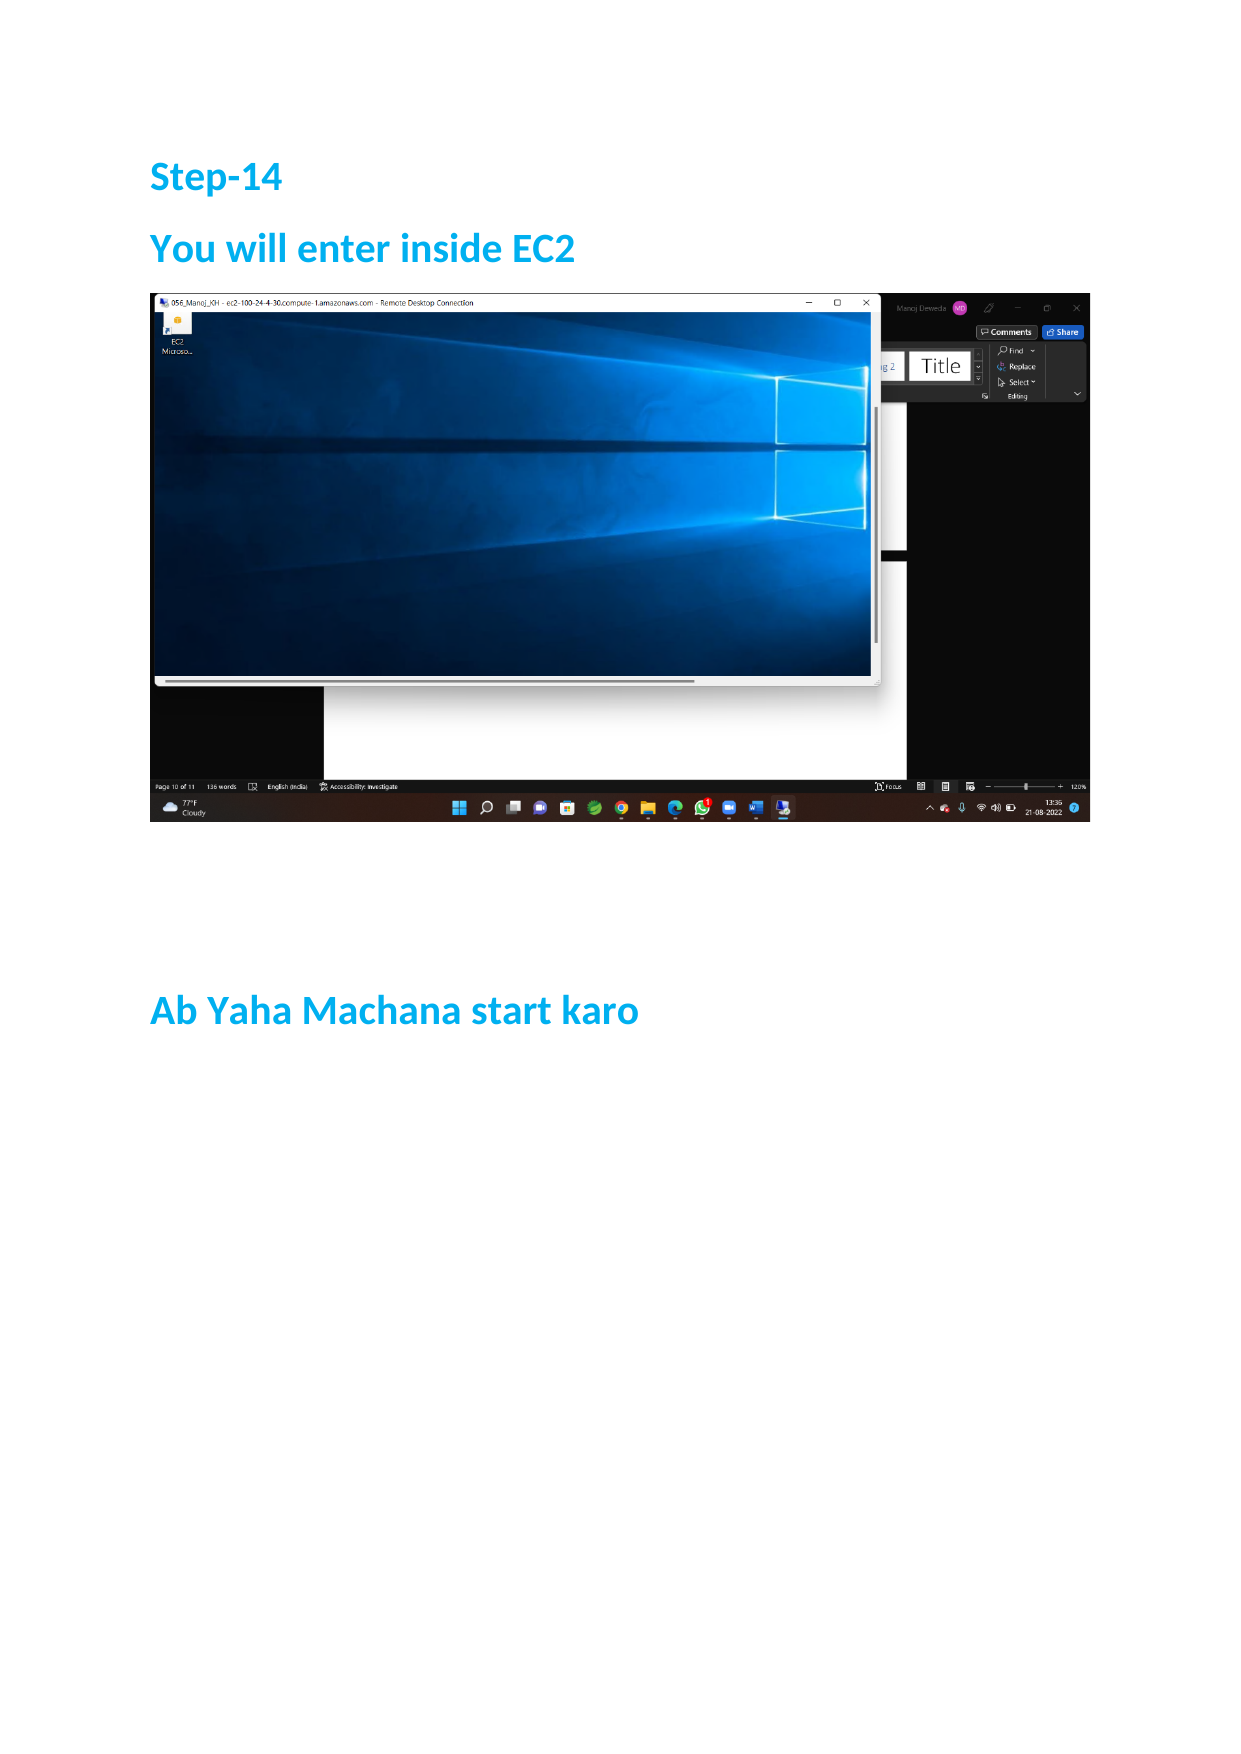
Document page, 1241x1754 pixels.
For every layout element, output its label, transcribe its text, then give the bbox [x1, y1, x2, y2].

text You will enter inside EC2 [150, 222, 1090, 272]
text Ab Yaha Machana start karo [150, 984, 1090, 1035]
picture [150, 293, 1091, 822]
text Step-14 [150, 150, 1090, 201]
